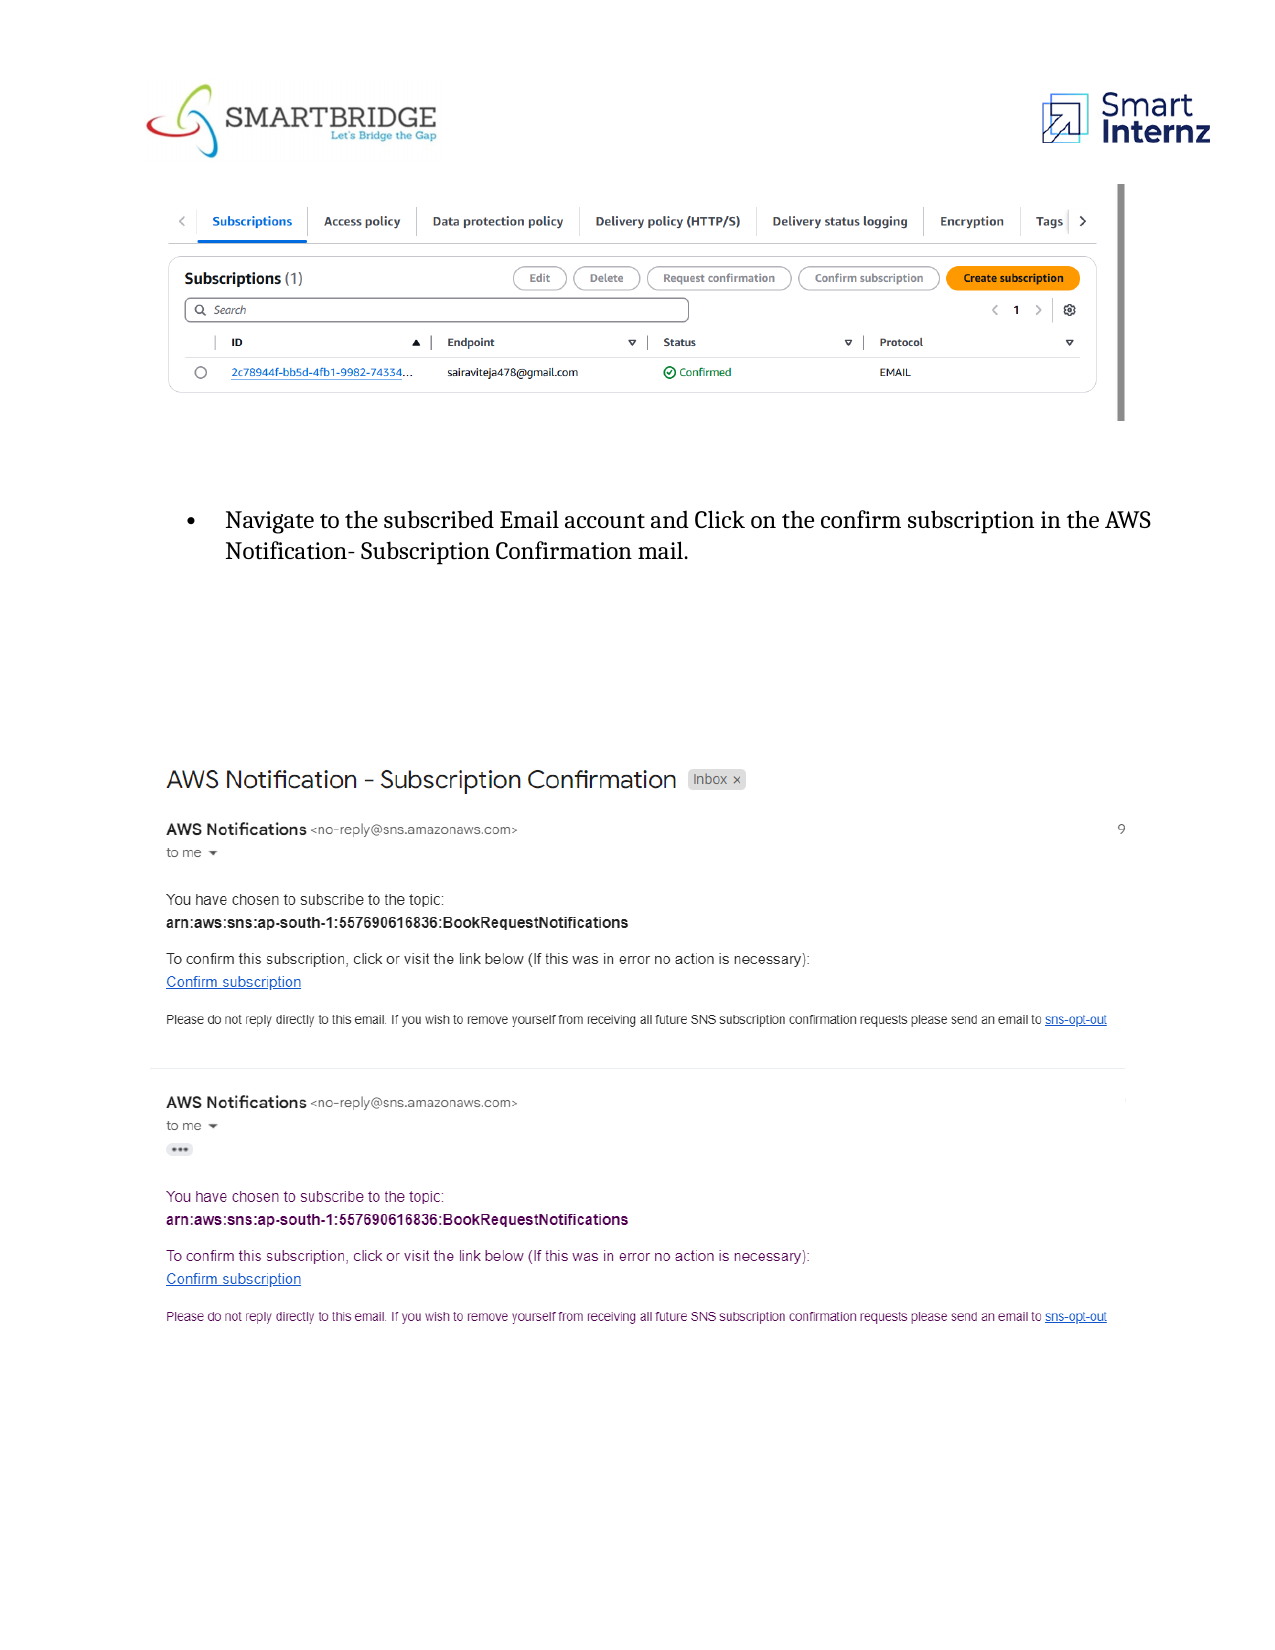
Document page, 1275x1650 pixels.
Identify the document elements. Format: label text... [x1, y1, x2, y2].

picture [143, 78, 441, 163]
picture [150, 753, 1125, 1347]
list Navigate to the subscribed Email account and Click on the confirm subscription in the AWS Notification- Subscription Confirmation mail. [187, 506, 1248, 565]
picture [150, 184, 1125, 421]
picture [1037, 92, 1214, 143]
